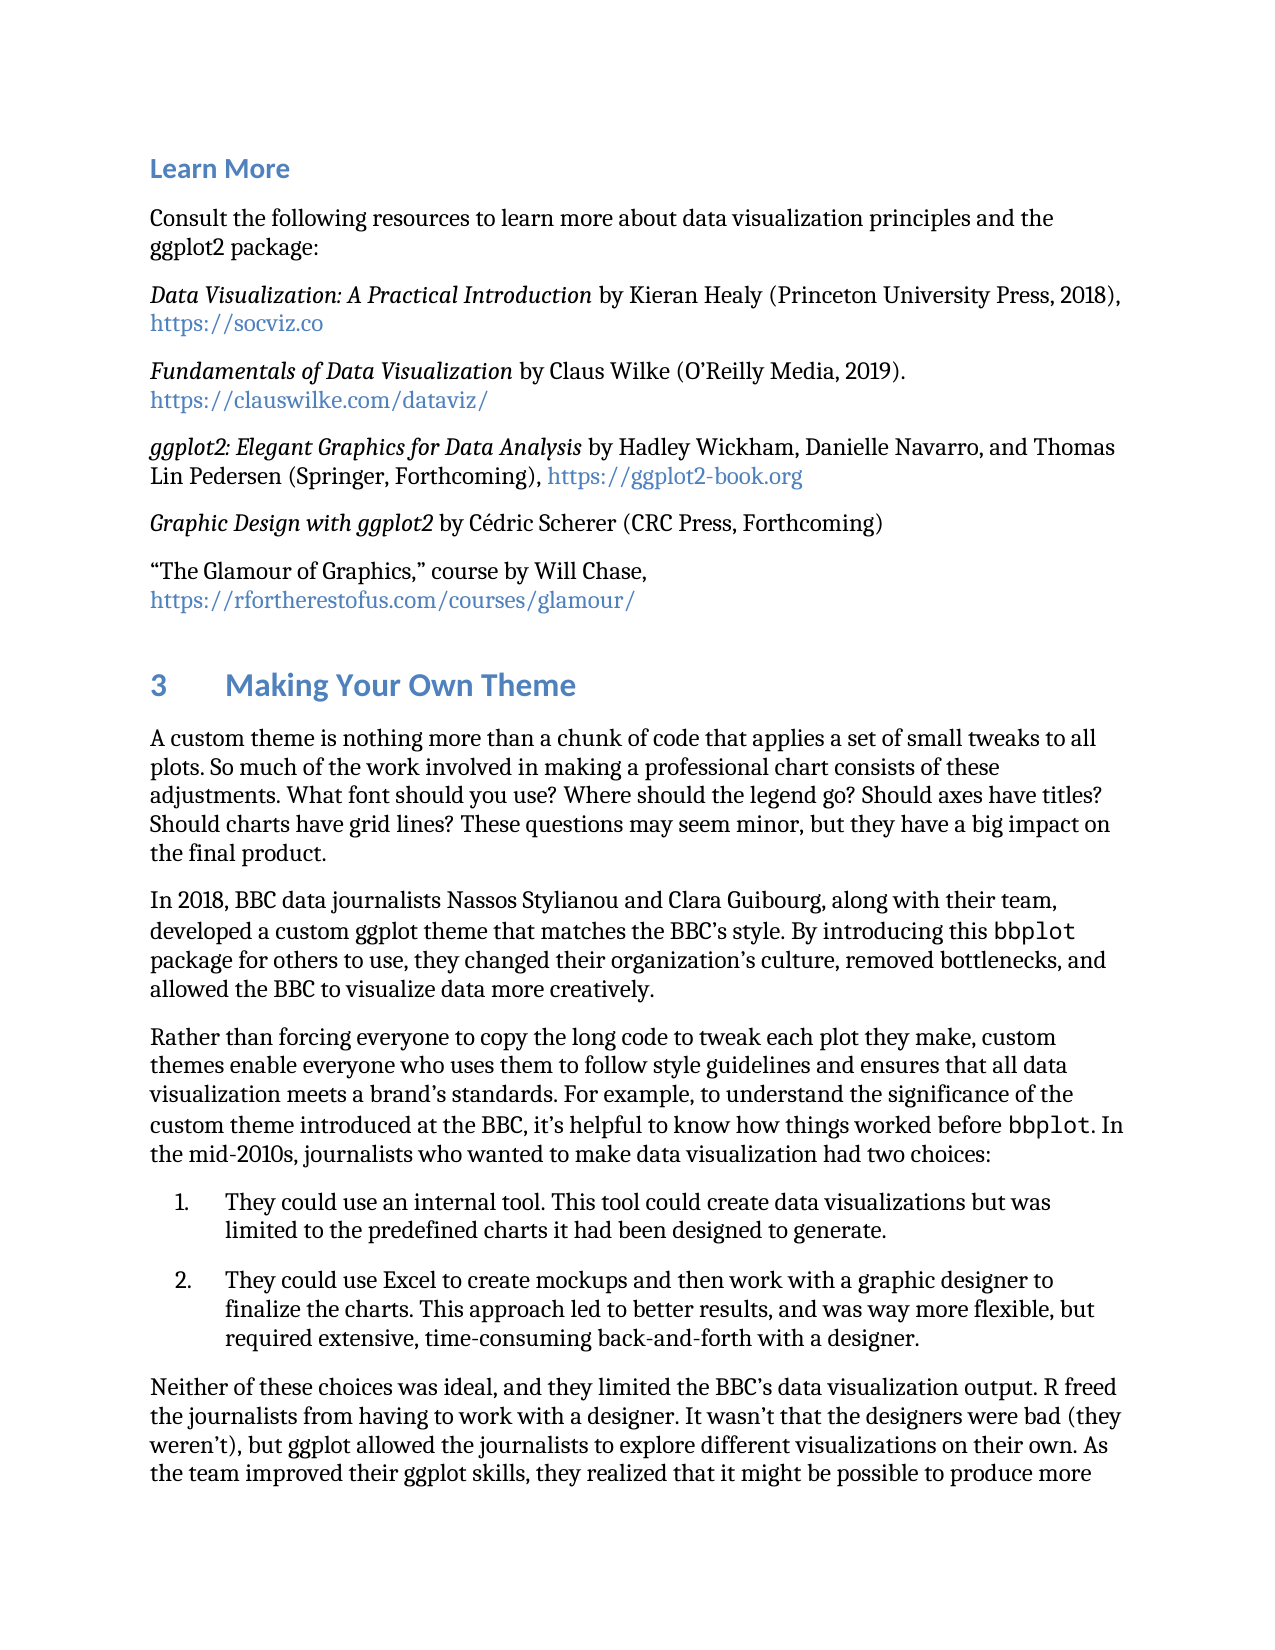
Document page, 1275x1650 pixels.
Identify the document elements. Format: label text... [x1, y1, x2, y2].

subtitle 3 Making Your Own Theme [150, 664, 1125, 705]
text In 2018, BBC data journalists Nassos Stylianou and Clara Guibourg, along with their team, developed a custom ggplot theme that matches the BBC’s style. By introducing this bbplot package for others to use, they changed their organization’s culture, removed bottlenecks, and allowed the BBC to visualize data more creatively. [150, 886, 1125, 1004]
text Fundamentals of Data Visualization by Claus Wilke (O’Reilly Media, 2019). https://clauswilke.com/dataviz/ [150, 357, 1125, 414]
text Rather than forcing everyone to copy the long code to tweak each plot they make, custom themes enable everyone who uses them to follow style guidelines and ensures that all data visualization meets a brand’s standards. For example, to understand the significance of the custom theme introduced at the BBC, it’s helpful to know how things worked before bbplot. In the mid-2010s, journalists who wanted to make data visualization had two choices: [150, 1023, 1125, 1169]
text Consult the following resources to learn more about data visualization principles and the ggplot2 package: [150, 204, 1125, 262]
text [150, 1373, 1125, 1488]
text ggplot2: Elegant Graphics for Data Analysis by Hadley Wickham, Danielle Navarro, and Thomas Lin Pedersen (Springer, Forthcoming), https://ggplot2-book.org [150, 433, 1125, 491]
text Data Visualization: A Practical Introduction by Kieran Healy (Princeton University Press, 2018), https://socviz.co [150, 281, 1125, 338]
list They could use an internal tool. This tool could create data visualizations but was limited to the predefined charts it had been designed to generate. [175, 1188, 1125, 1245]
text A custom theme is nothing more than a chunk of code that applies a set of small tweaks to all plots. So much of the work involved in making a professional chart consists of these adjustments. What font should you use? Where should the legend go? Should axes have titles? Should charts have grid lines? These questions may seem minor, but they have a big impact on the final product. [150, 724, 1125, 868]
text “The Glamour of Graphics,” course by Will Chase, https://rfortherestofus.com/courses/glamour/ [150, 557, 1125, 614]
text Graphic Design with ggplot2 by Cédric Scherer (CRC Press, Forthcoming) [150, 509, 1125, 538]
subtitle Learn More [150, 150, 1125, 186]
list They could use Excel to create mockups and then work with a graphic designer to finalize the charts. This approach led to better results, and was way more flexible, but required extensive, time-consuming back-and-forth with a designer. [175, 1266, 1125, 1352]
